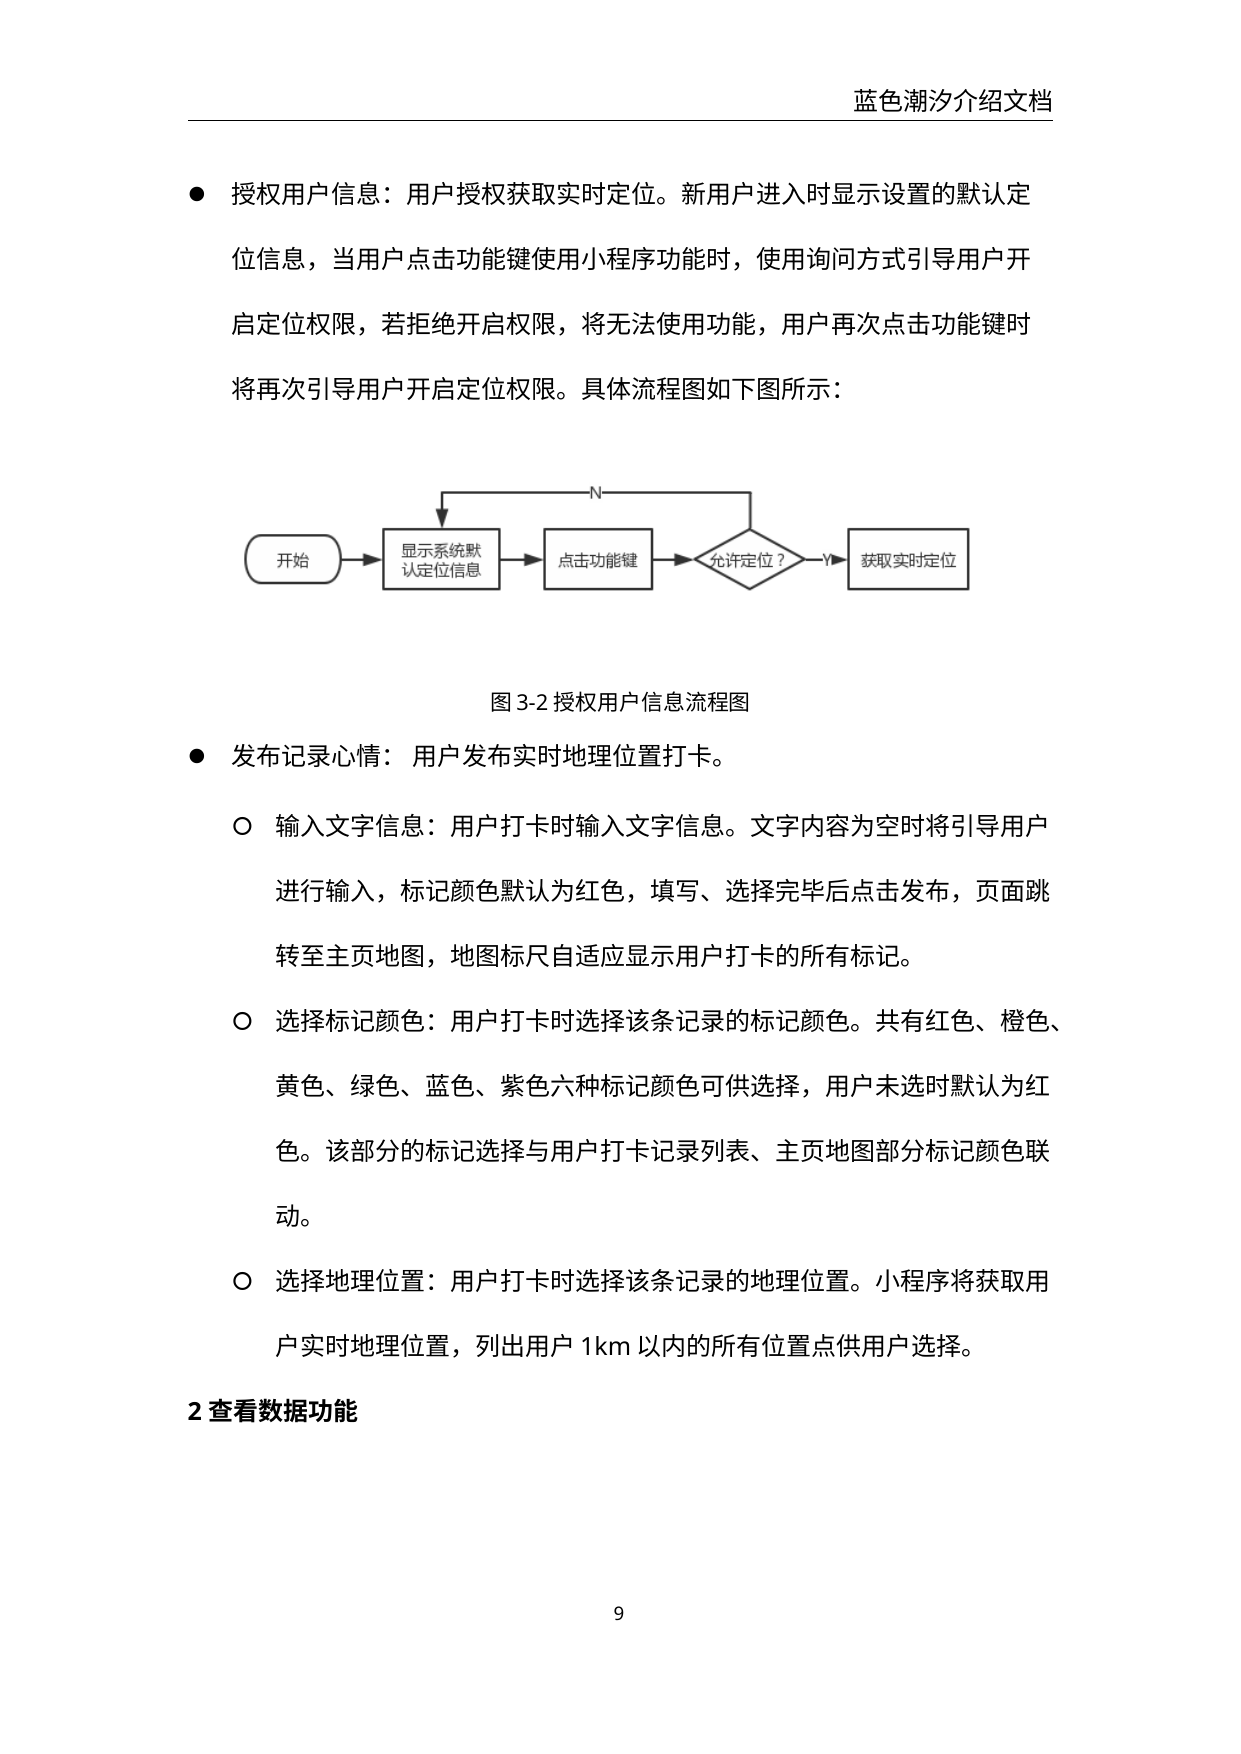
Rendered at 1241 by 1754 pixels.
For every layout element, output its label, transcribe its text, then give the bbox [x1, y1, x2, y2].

list 选择标记颜色：用户打卡时选择该条记录的标记颜色。共有红色、橙色、黄色、绿色、蓝色、紫色六种标记颜色可供选择，用户未选时默认为红色。该部分的标记选择与用户打卡记录列表、主页地图部分标记颜色联动。 [231, 987, 1053, 1247]
list 选择地理位置：用户打卡时选择该条记录的地理位置。小程序将获取用户实时地理位置，列出用户1km以内的所有位置点供用户选择。 [231, 1247, 1053, 1377]
list 发布记录心情： 用户发布实时地理位置打卡。 [187, 722, 1053, 787]
list 授权用户信息：用户授权获取实时定位。新用户进入时显示设置的默认定位信息，当用户点击功能键使用小程序功能时，使用询问方式引导用户开启定位权限，若拒绝开启权限，将无法使用功能，用户再次点击功能键时将再次引导用户开启定位权限。具体流程图如下图所示： [187, 160, 1053, 420]
text 图3-2 授权用户信息流程图 [187, 685, 1053, 717]
picture [187, 434, 1044, 665]
list 输入文字信息：用户打卡时输入文字信息。文字内容为空时将引导用户进行输入，标记颜色默认为红色，填写、选择完毕后点击发布，页面跳转至主页地图，地图标尺自适应显示用户打卡的所有标记。 [231, 792, 1053, 987]
text 2 查看数据功能 [187, 1377, 1053, 1442]
